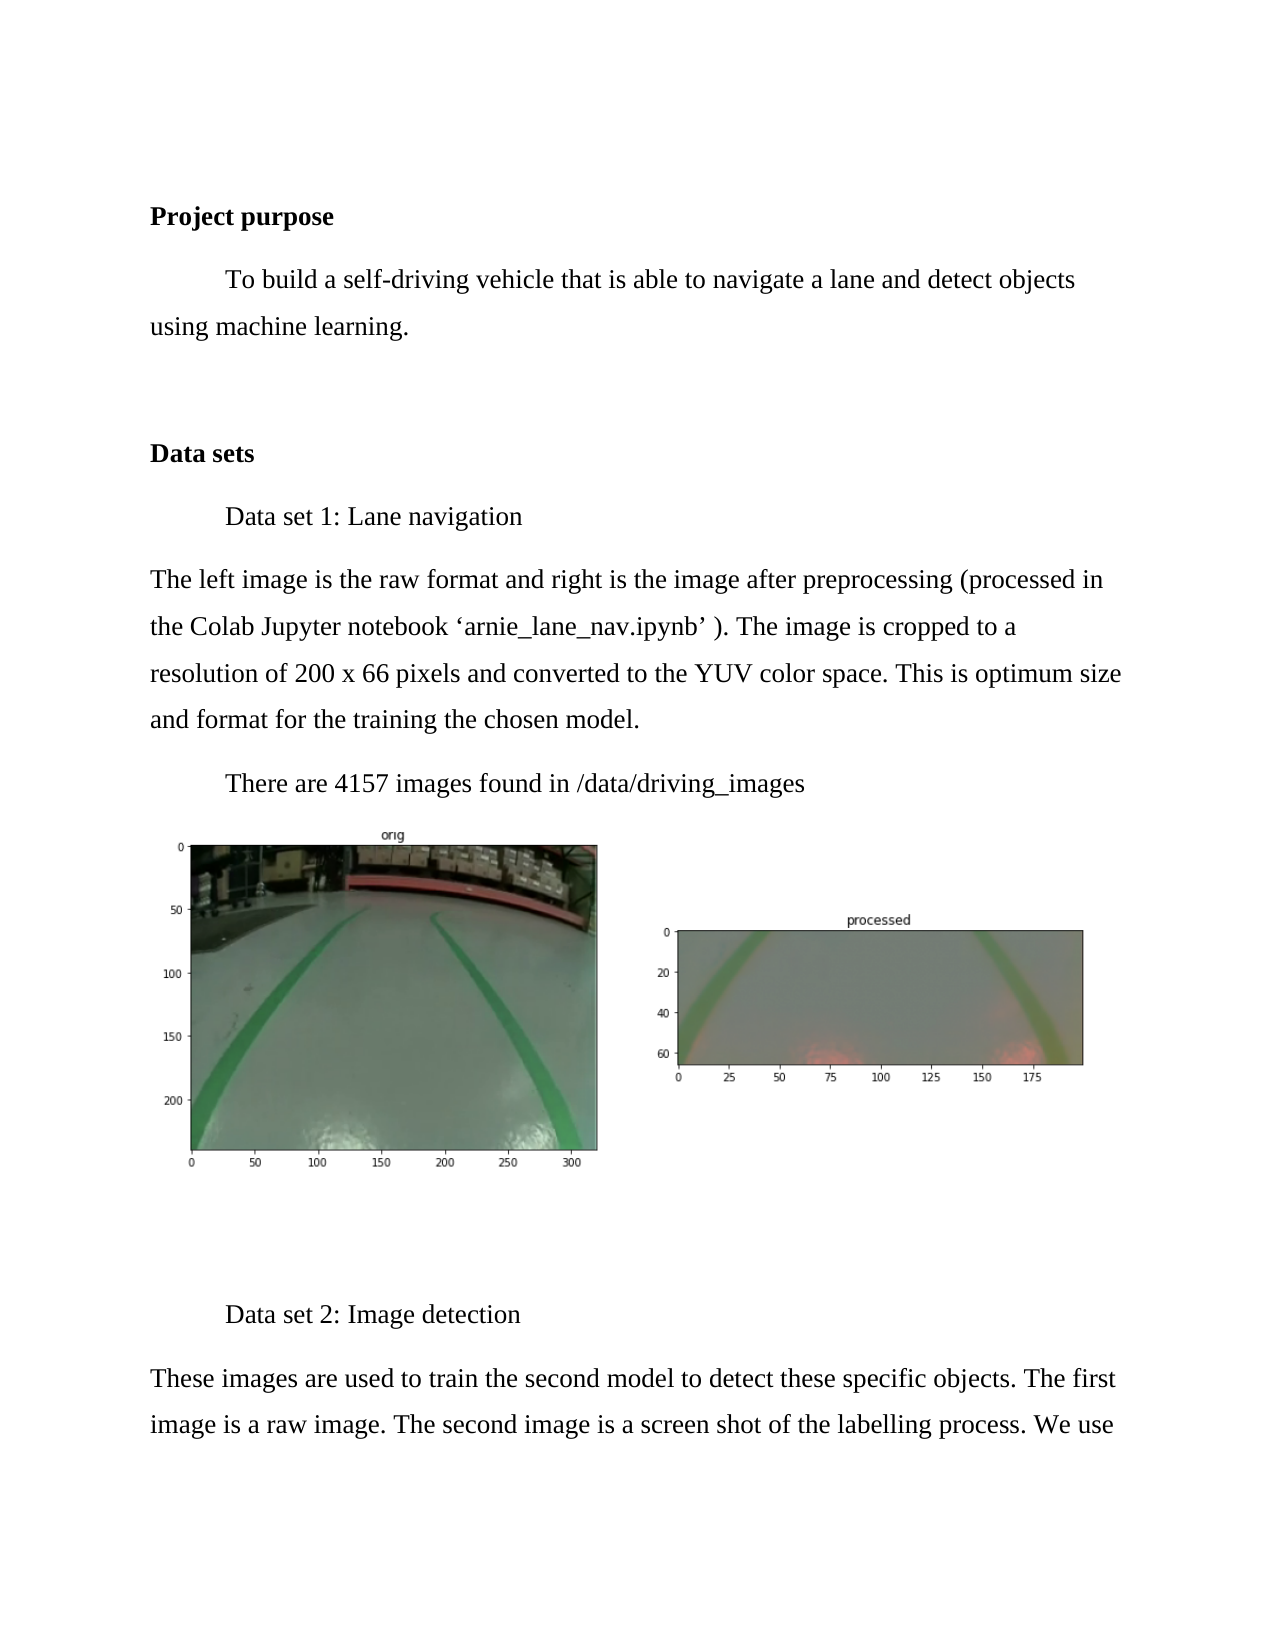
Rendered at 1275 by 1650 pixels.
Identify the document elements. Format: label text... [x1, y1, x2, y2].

text Project purpose [150, 200, 1125, 231]
text Data sets [150, 437, 1125, 468]
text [150, 1362, 1125, 1439]
text Data set 1: Lane navigation [150, 500, 1125, 531]
text The left image is the raw format and right is the image after preprocessing (processed in the Colab Jupyter notebook ‘arnie_lane_nav.ipynb’ ). The image is cropped to a resolution of 200 x 66 pixels and converted to the YUV color space. This is optimum size and format for the training the chosen model. [150, 563, 1125, 735]
text There are 4157 images found in /data/driving_images [150, 767, 1125, 798]
picture [150, 830, 1125, 1206]
text Data set 2: Image detection [150, 1298, 1125, 1329]
text To build a self-driving vehicle that is able to navigate a lane and detect objects using machine learning. [150, 263, 1125, 341]
